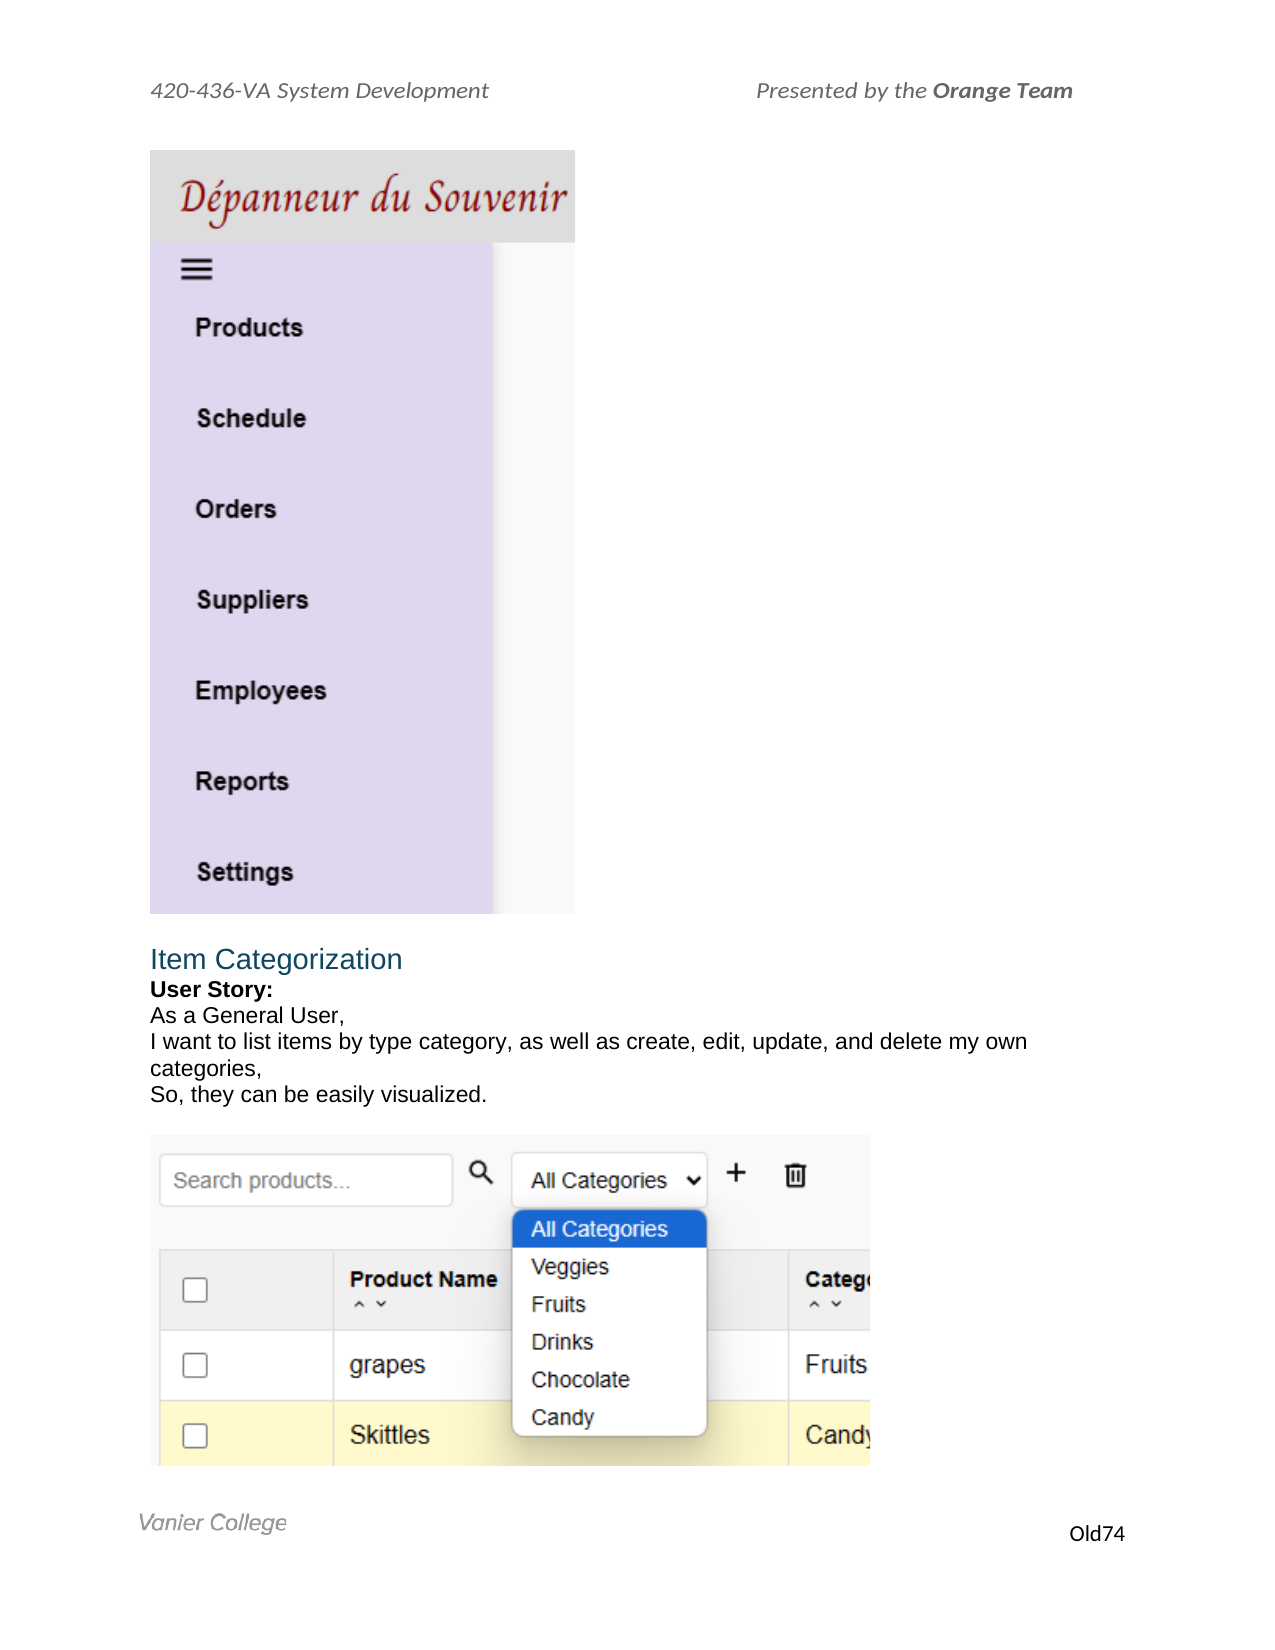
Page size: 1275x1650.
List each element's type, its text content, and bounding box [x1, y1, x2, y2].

text Item Categorization [150, 942, 1125, 976]
text User Story: [150, 976, 1125, 1002]
picture [150, 1135, 871, 1466]
text So, they can be easily visualized. [150, 1081, 1125, 1107]
picture [150, 150, 575, 914]
picture [139, 1513, 287, 1535]
text I want to list items by type category, as well as create, edit, update, and delete my own categories, [150, 1028, 1125, 1081]
text As a General User, [150, 1002, 1125, 1028]
